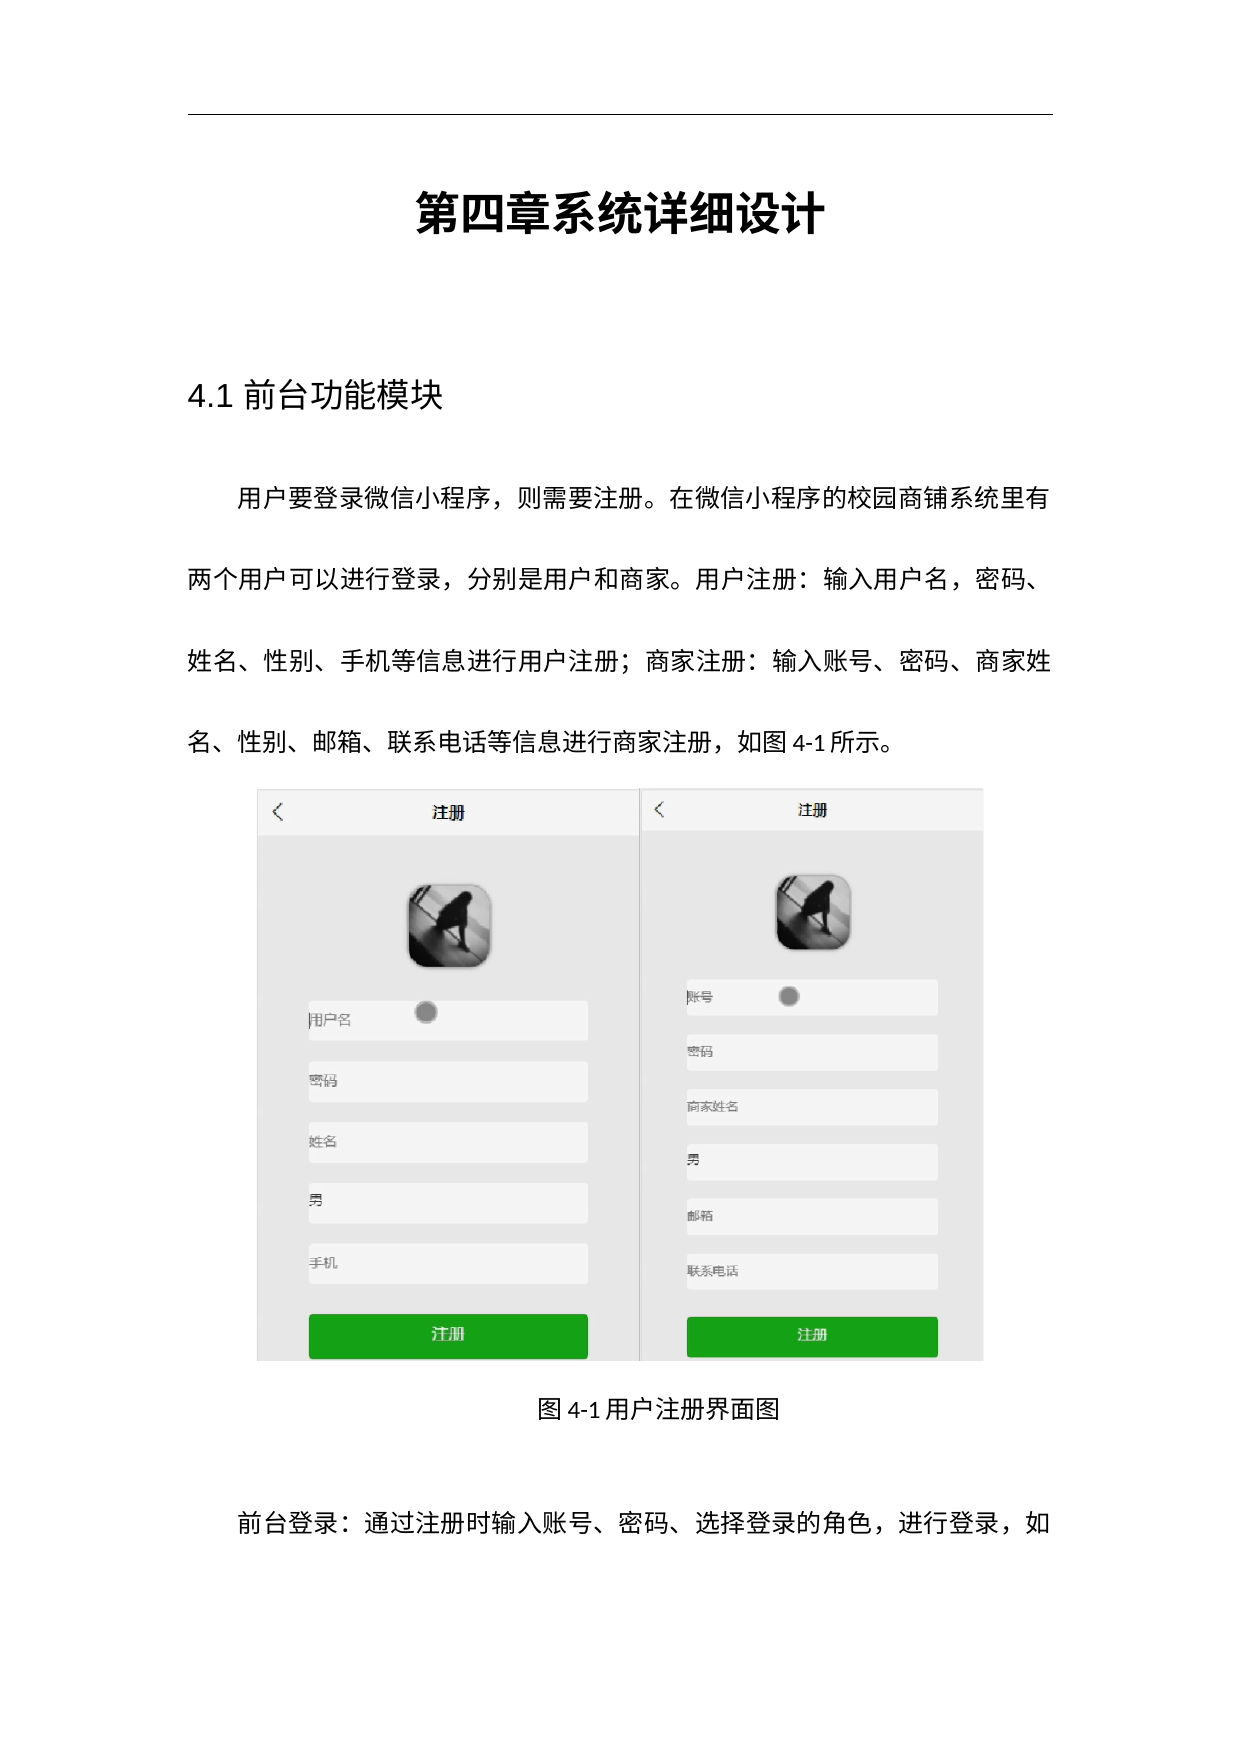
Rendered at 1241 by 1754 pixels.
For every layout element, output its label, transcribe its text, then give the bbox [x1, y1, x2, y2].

subtitle 4.1 前台功能模块 [187, 360, 1053, 425]
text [187, 1489, 1053, 1554]
text 用户要登录微信小程序，则需要注册。在微信小程序的校园商铺系统里有两个用户可以进行登录，分别是用户和商家。用户注册：输入用户名，密码、姓名、性别、手机等信息进行用户注册；商家注册：输入账号、密码、商家姓名、性别、邮箱、联系电话等信息进行商家注册，如图4-1所示。 [187, 464, 1053, 773]
text 图4-1用户注册界面图 [187, 1375, 1053, 1440]
picture [256, 788, 984, 1361]
subtitle 第四章系统详细设计 [187, 162, 1053, 259]
